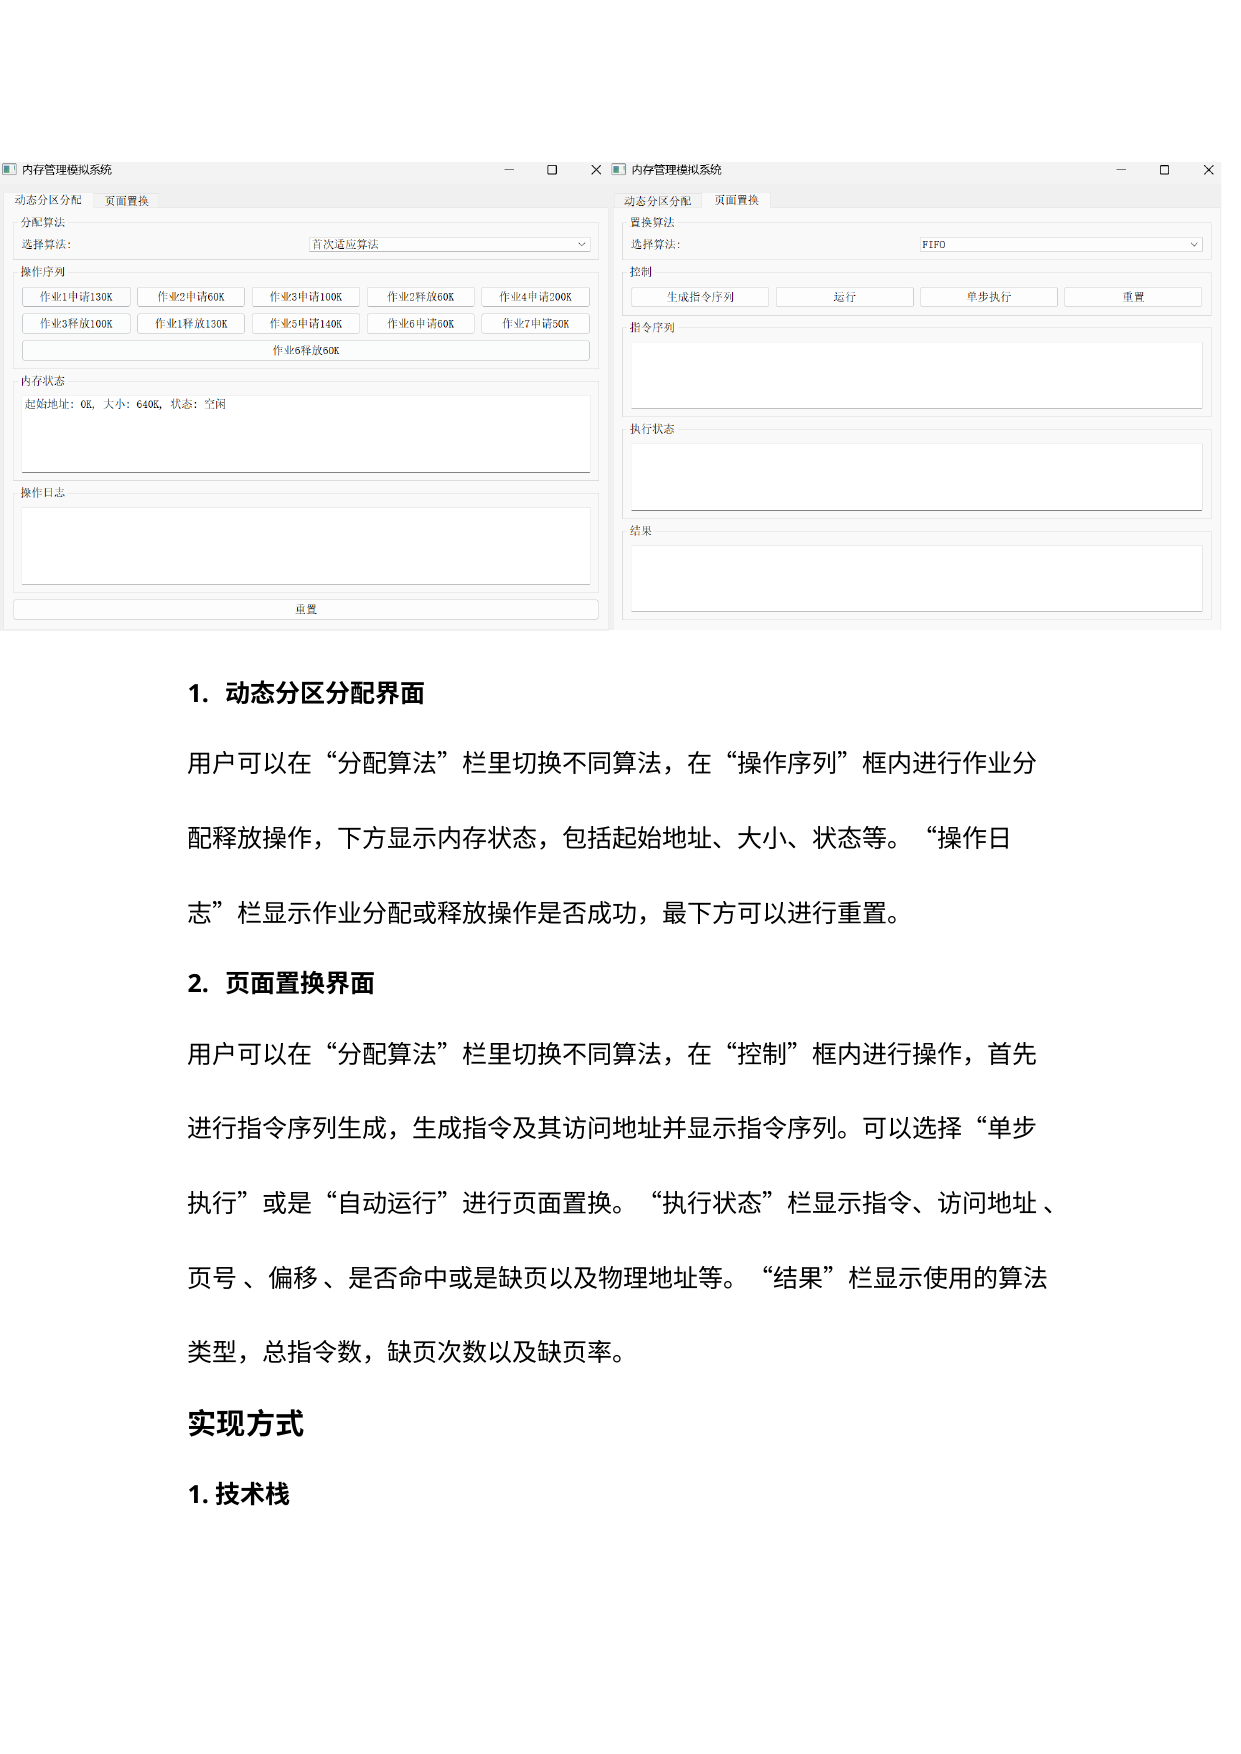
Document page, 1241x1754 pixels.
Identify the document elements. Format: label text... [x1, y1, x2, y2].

list 动态分区分配界面 [187, 630, 1053, 724]
picture [0, 162, 1222, 631]
text 实现方式 [187, 1389, 1053, 1454]
text 用户可以在“分配算法”栏里切换不同算法，在“操作序列”框内进行作业分配释放操作，下方显示内存状态，包括起始地址、大小、状态等。“操作日志”栏显示作业分配或释放操作是否成功，最下方可以进行重置。 [187, 729, 1053, 944]
text 用户可以在“分配算法”栏里切换不同算法，在“控制”框内进行操作，首先进行指令序列生成，生成指令及其访问地址并显示指令序列。可以选择“单步执行”或是“自动运行”进行页面置换。“执行状态”栏显示指令、访问地址 、页号 、偏移 、是否命中或是缺页以及物理地址等。“结果”栏显示使用的算法类型，总指令数，缺页次数以及缺页率。 [187, 1020, 1053, 1383]
list 页面置换界面 [187, 949, 1053, 1014]
text 1. 技术栈 [187, 1460, 1053, 1525]
